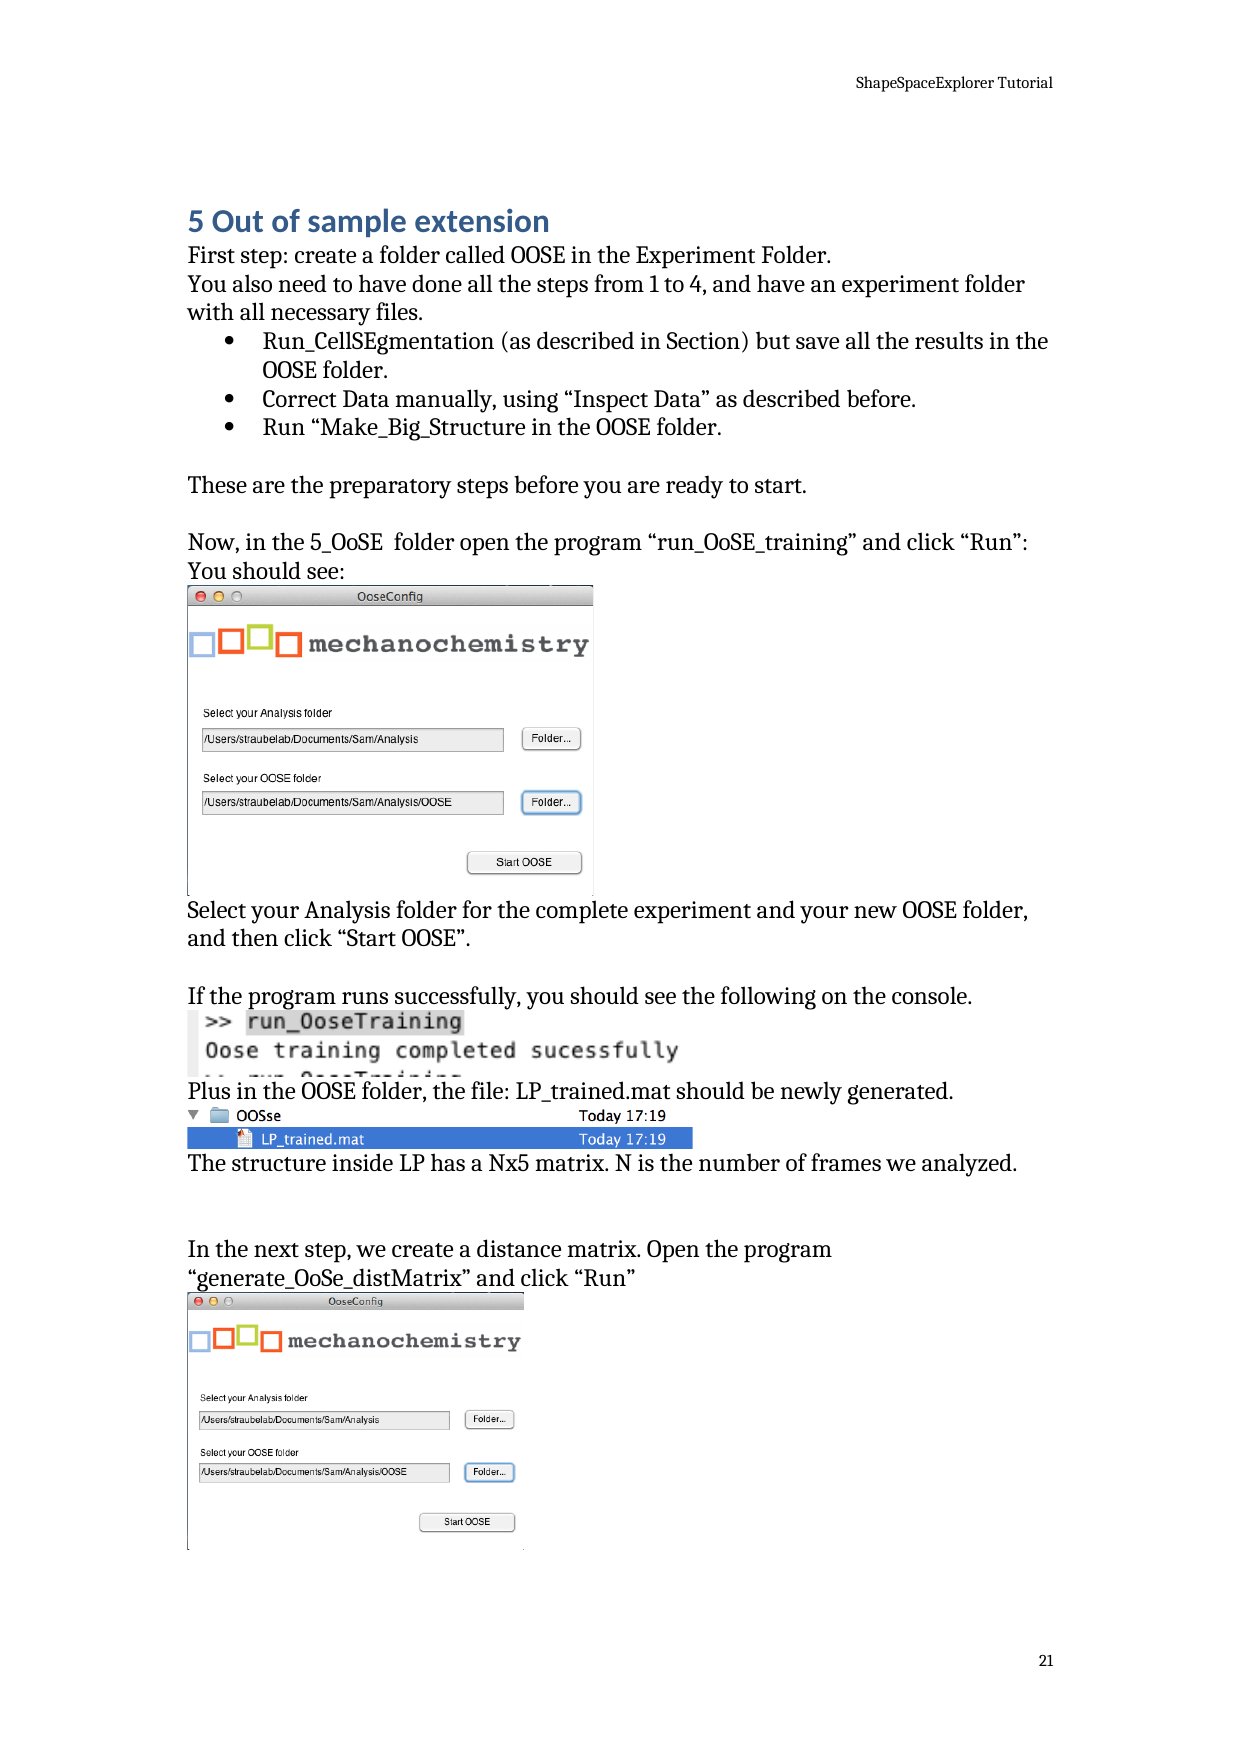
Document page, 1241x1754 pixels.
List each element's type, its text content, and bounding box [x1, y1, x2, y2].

list Run “Make_Big_Structure in the OOSE folder. [225, 413, 1053, 442]
list Run_CellSEgmentation (as described in Section) but save all the results in the OOSE folder. [225, 327, 1053, 384]
text Now, in the 5_OoSE folder open the program “run_OoSE_training” and click “Run”: You should see: [187, 528, 1053, 586]
list Correct Data manually, using “Inspect Data” as described before. [225, 384, 1053, 413]
text Select your Analysis folder for the complete experiment and your new OOSE folder, and then click “Start OOSE”. [187, 896, 1053, 953]
picture [187, 585, 594, 896]
text You also need to have done all the steps from 1 to 4, and have an experiment folder with all necessary files. [187, 269, 1053, 327]
picture [187, 1105, 693, 1149]
subtitle 5 Out of sample extension [187, 200, 1053, 241]
text The structure inside LP has a Nx5 matrix. N is the number of frames we analyzed. [187, 1148, 1053, 1177]
text First step: create a folder called OOSE in the Experiment Folder. [187, 241, 1053, 269]
picture [187, 1010, 693, 1077]
text These are the preparatory steps before you are ready to start. [187, 471, 1053, 499]
text Plus in the OOSE folder, the file: LP_trained.mat should be newly generated. [187, 1077, 1053, 1105]
picture [187, 1292, 524, 1550]
text If the program runs successfully, you should see the following on the console. [187, 982, 1053, 1011]
text In the next step, we create a distance matrix. Open the program “generate_OoSe_distMatrix” and click “Run” [187, 1235, 1053, 1292]
